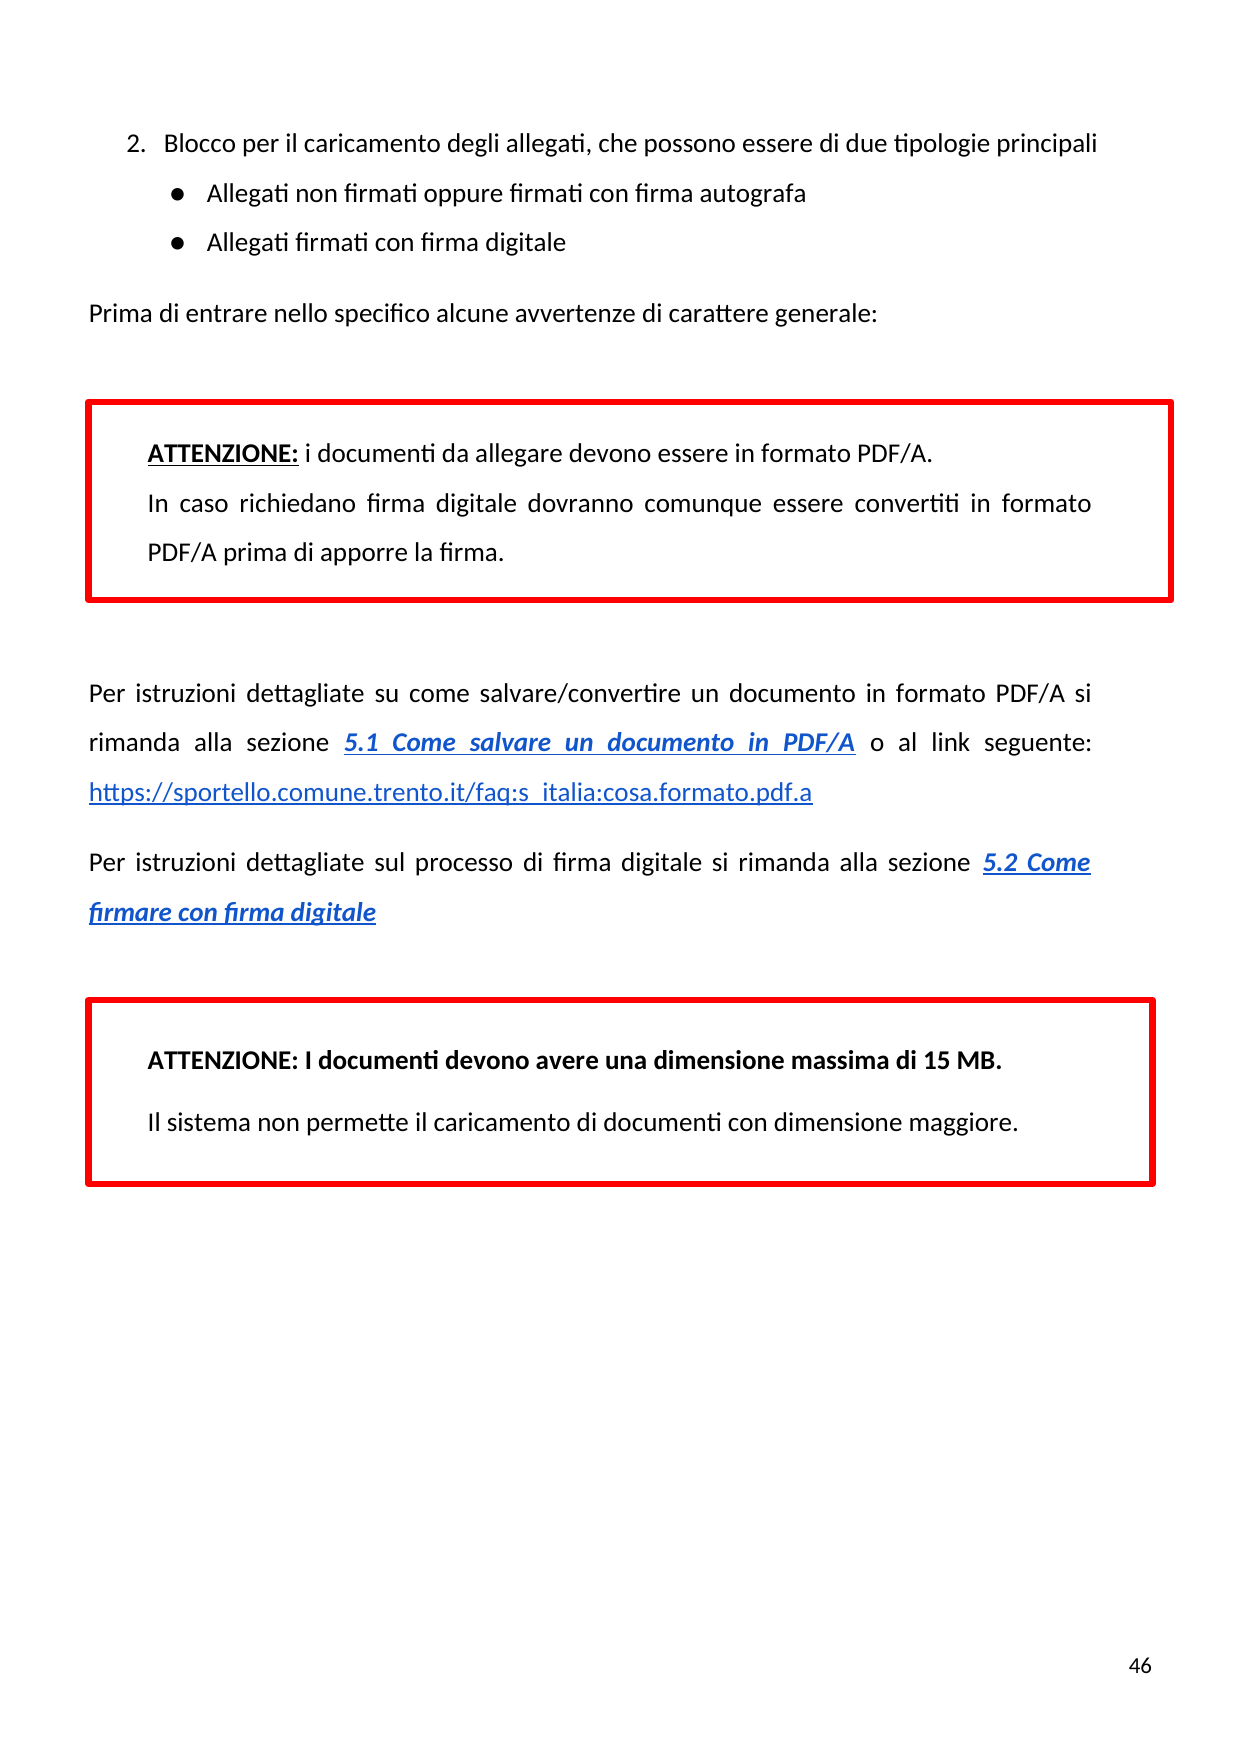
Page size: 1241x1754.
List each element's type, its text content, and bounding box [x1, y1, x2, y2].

text ATTENZIONE: I documenti devono avere una dimensione massima di 15 MB. [92, 1043, 1093, 1076]
text In caso richiedano firma digitale dovranno comunque essere convertiti in formato PDF/A prima di apporre la firma. [147, 486, 1093, 568]
text Il sistema non permette il caricamento di documenti con dimensione maggiore. [147, 1105, 1093, 1138]
list Blocco per il caricamento degli allegati, che possono essere di due tipologie principali [126, 126, 1152, 159]
text Per istruzioni dettagliate su come salvare/convertire un documento in formato PDF/A si rimanda alla sezione 5.1 Come salvare un documento in PDF/A o al link seguente: https://sportello.comune.trento.it/faq:s_italia:cosa.formato.pdf.a [88, 676, 1093, 808]
text Prima di entrare nello specifico alcune avvertenze di carattere generale: [88, 296, 1152, 329]
list Allegati non firmati oppure firmati con firma autografa [169, 176, 1152, 209]
text Per istruzioni dettagliate sul processo di firma digitale si rimanda alla sezione 5.2 Come firmare con firma digitale [88, 845, 1093, 928]
list Allegati firmati con firma digitale [169, 225, 1152, 258]
text ATTENZIONE: i documenti da allegare devono essere in formato PDF/A. [147, 436, 1093, 469]
